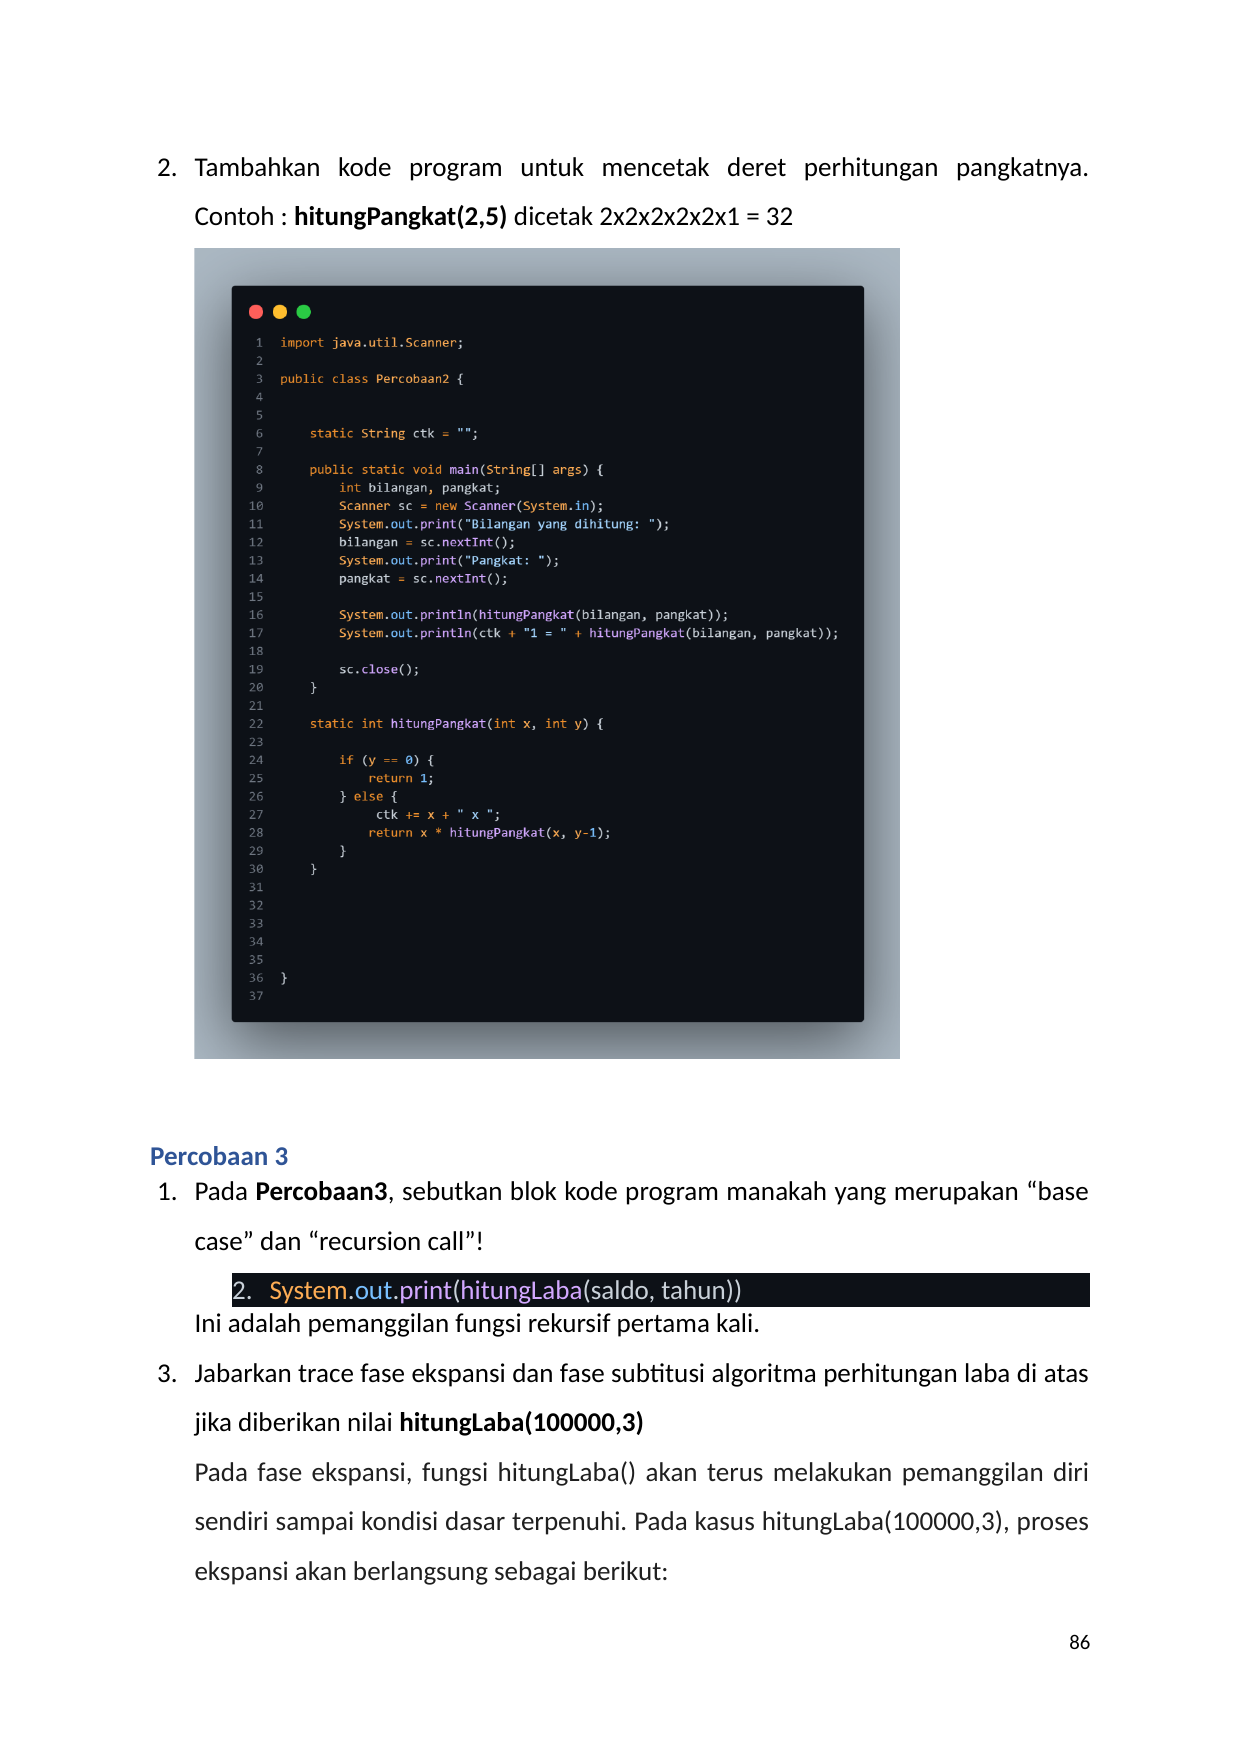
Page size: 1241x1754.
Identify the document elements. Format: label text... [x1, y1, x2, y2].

list Tambahkan kode program untuk mencetak deret perhitungan pangkatnya. Contoh : hitungPangkat(2,5) dicetak 2x2x2x2x2x1 = 32 [157, 150, 1090, 232]
list System.out.print(hitungLaba(saldo, tahun)) [232, 1273, 1090, 1307]
list Ini adalah pemanggilan fungsi rekursif pertama kali. [194, 1307, 1090, 1339]
list Pada Percobaan3, sebutkan blok kode program manakah yang merupakan “base case” dan “recursion call”! [157, 1174, 1090, 1257]
list Jabarkan trace fase ekspansi dan fase subtitusi algoritma perhitungan laba di atas jika diberikan nilai hitungLaba(100000,3) [157, 1356, 1090, 1438]
list Pada fase ekspansi, fungsi hitungLaba() akan terus melakukan pemanggilan diri sendiri sampai kondisi dasar terpenuhi. Pada kasus hitungLaba(100000,3), proses ekspansi akan berlangsung sebagai berikut: [194, 1455, 1090, 1587]
picture [194, 248, 900, 1059]
subtitle Percobaan 3 [150, 1139, 1090, 1172]
